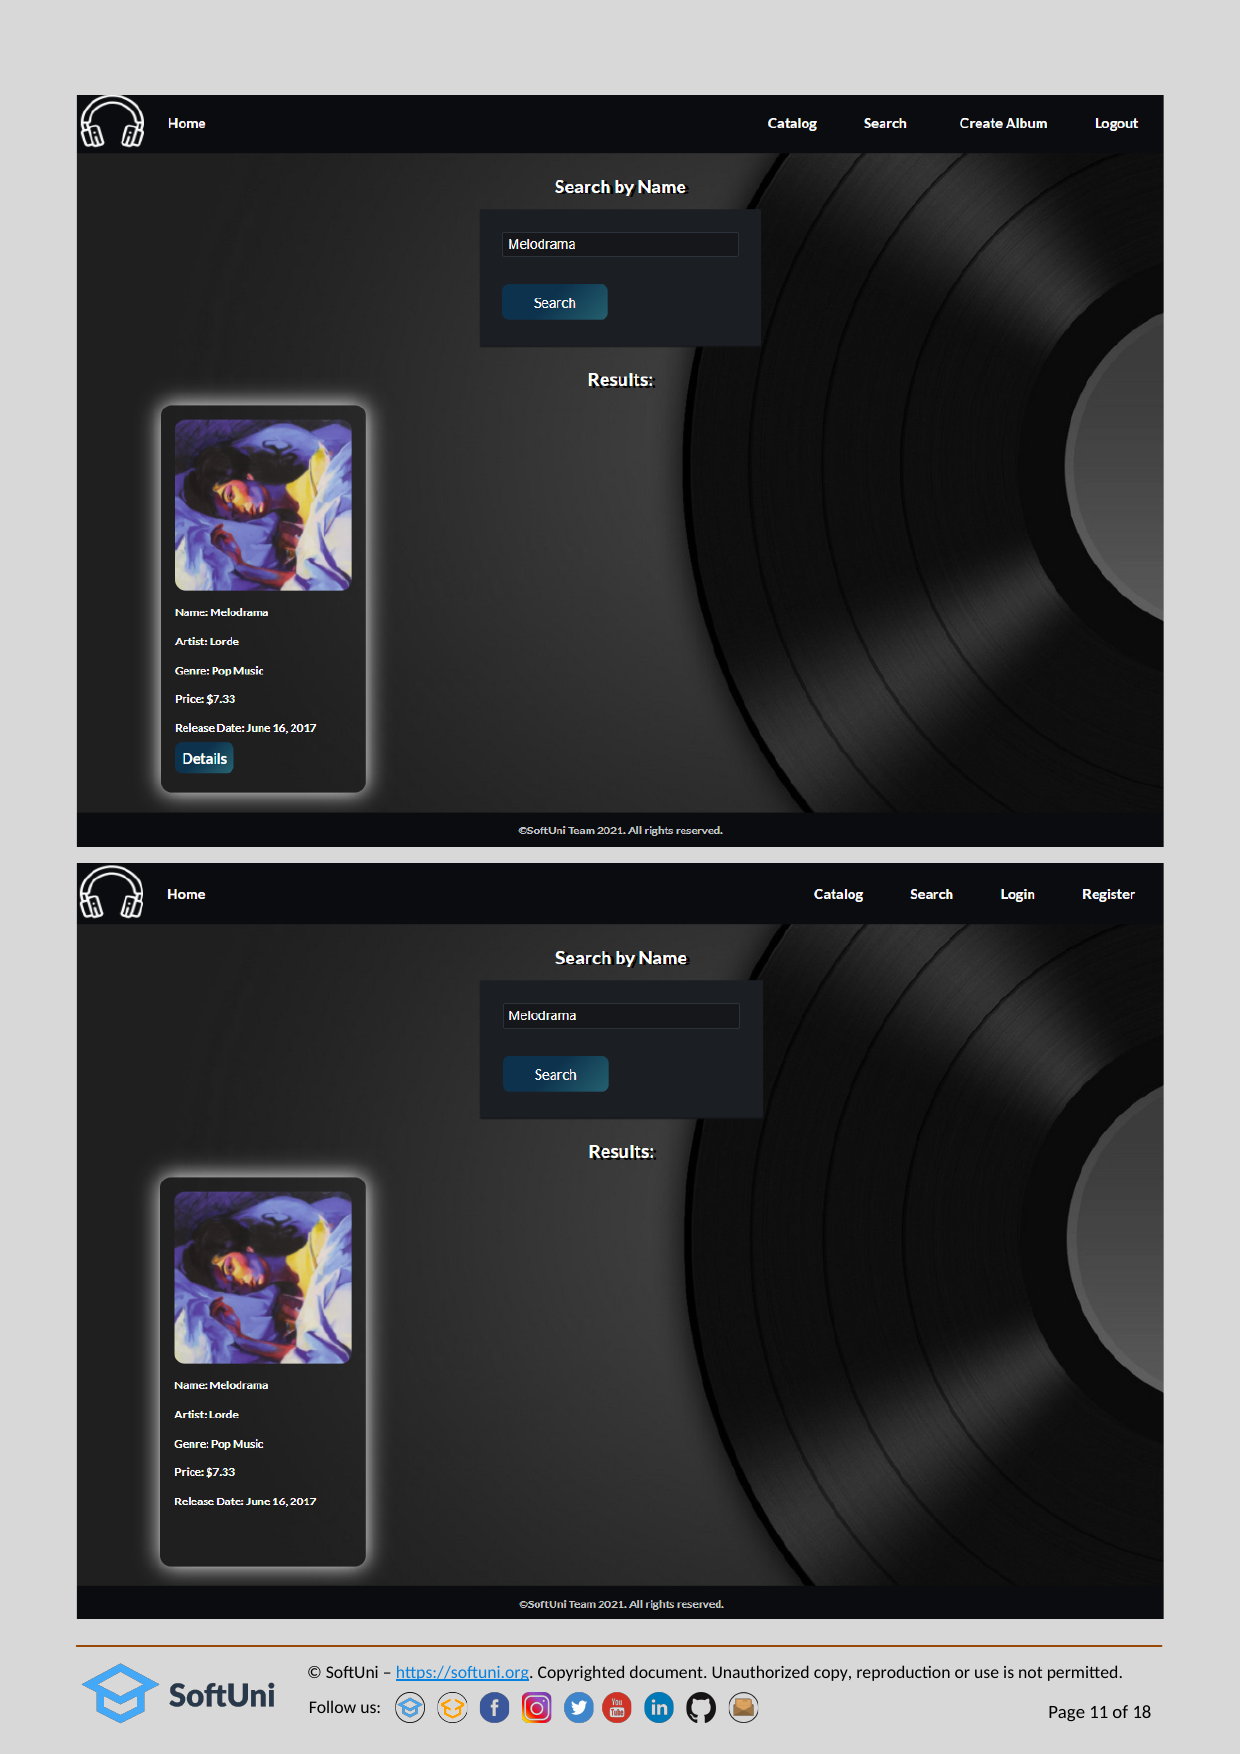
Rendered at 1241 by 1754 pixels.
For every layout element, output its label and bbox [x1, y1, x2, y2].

picture [76, 863, 1164, 1619]
picture [479, 1692, 510, 1723]
picture [395, 1692, 425, 1723]
picture [76, 95, 1164, 847]
picture [686, 1692, 716, 1723]
picture [665, 1692, 674, 1701]
picture [522, 1692, 552, 1723]
picture [644, 1692, 653, 1701]
picture [658, 1705, 667, 1714]
picture [728, 1692, 759, 1723]
picture [602, 1692, 632, 1723]
picture [75, 1658, 281, 1729]
picture [564, 1692, 594, 1723]
picture [437, 1692, 468, 1723]
picture [665, 1714, 674, 1723]
picture [644, 1714, 653, 1723]
